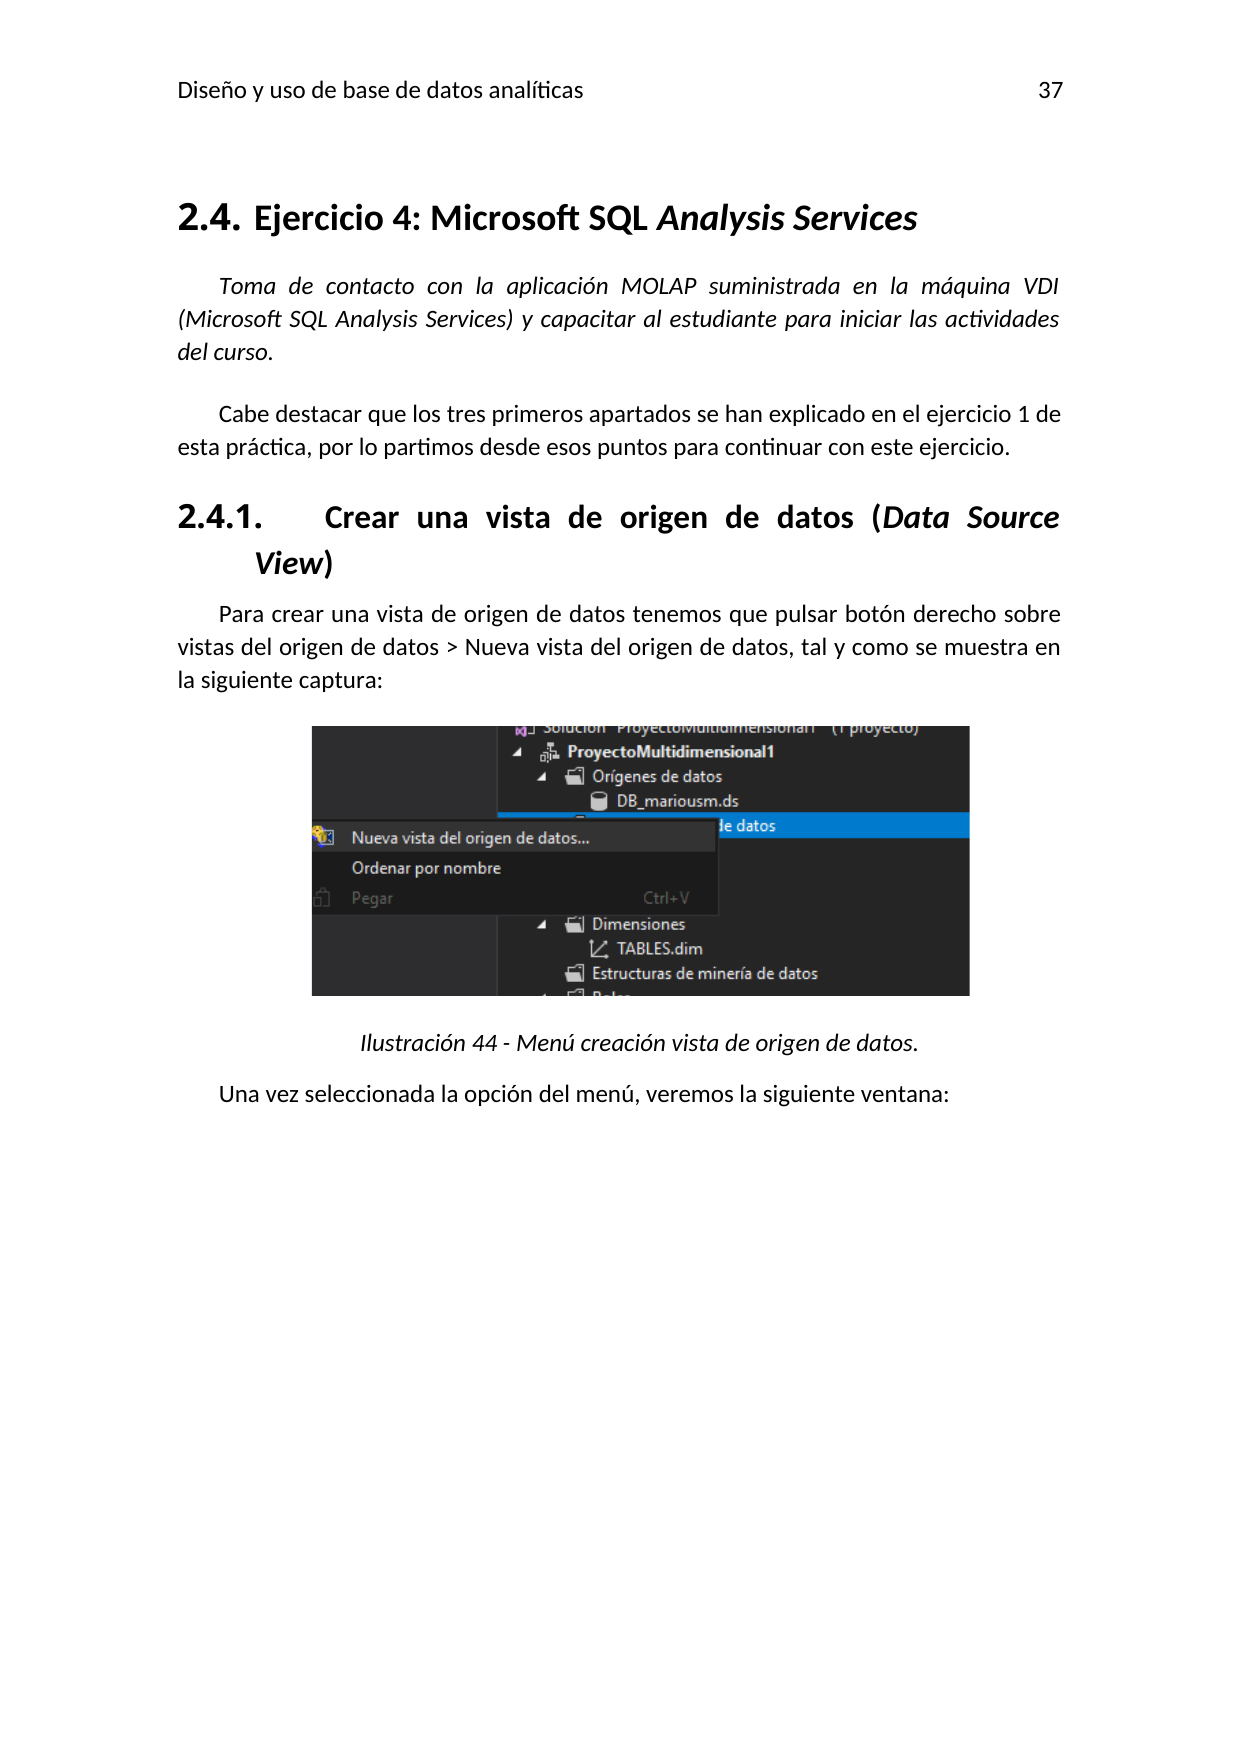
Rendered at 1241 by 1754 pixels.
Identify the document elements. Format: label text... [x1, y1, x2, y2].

text Para crear una vista de origen de datos tenemos que pulsar botón derecho sobre vistas del origen de datos > Nueva vista del origen de datos, tal y como se muestra en la siguiente captura: [177, 598, 1063, 695]
subtitle Crear una vista de origen de datos (Data Source View) [177, 493, 1063, 583]
text Una vez seleccionada la opción del menú, veremos la siguiente ventana: [177, 1078, 1063, 1108]
picture [311, 726, 970, 996]
subtitle Ejercicio 4: Microsoft SQL Analysis Services [177, 190, 1063, 241]
text Cabe destacar que los tres primeros apartados se han explicado en el ejercicio 1 de esta práctica, por lo partimos desde esos puntos para continuar con este ejercicio. [177, 398, 1063, 462]
text Toma de contacto con la aplicación MOLAP suministrada en la máquina VDI (Microsoft SQL Analysis Services) y capacitar al estudiante para iniciar las actividades del curso. [177, 270, 1063, 367]
